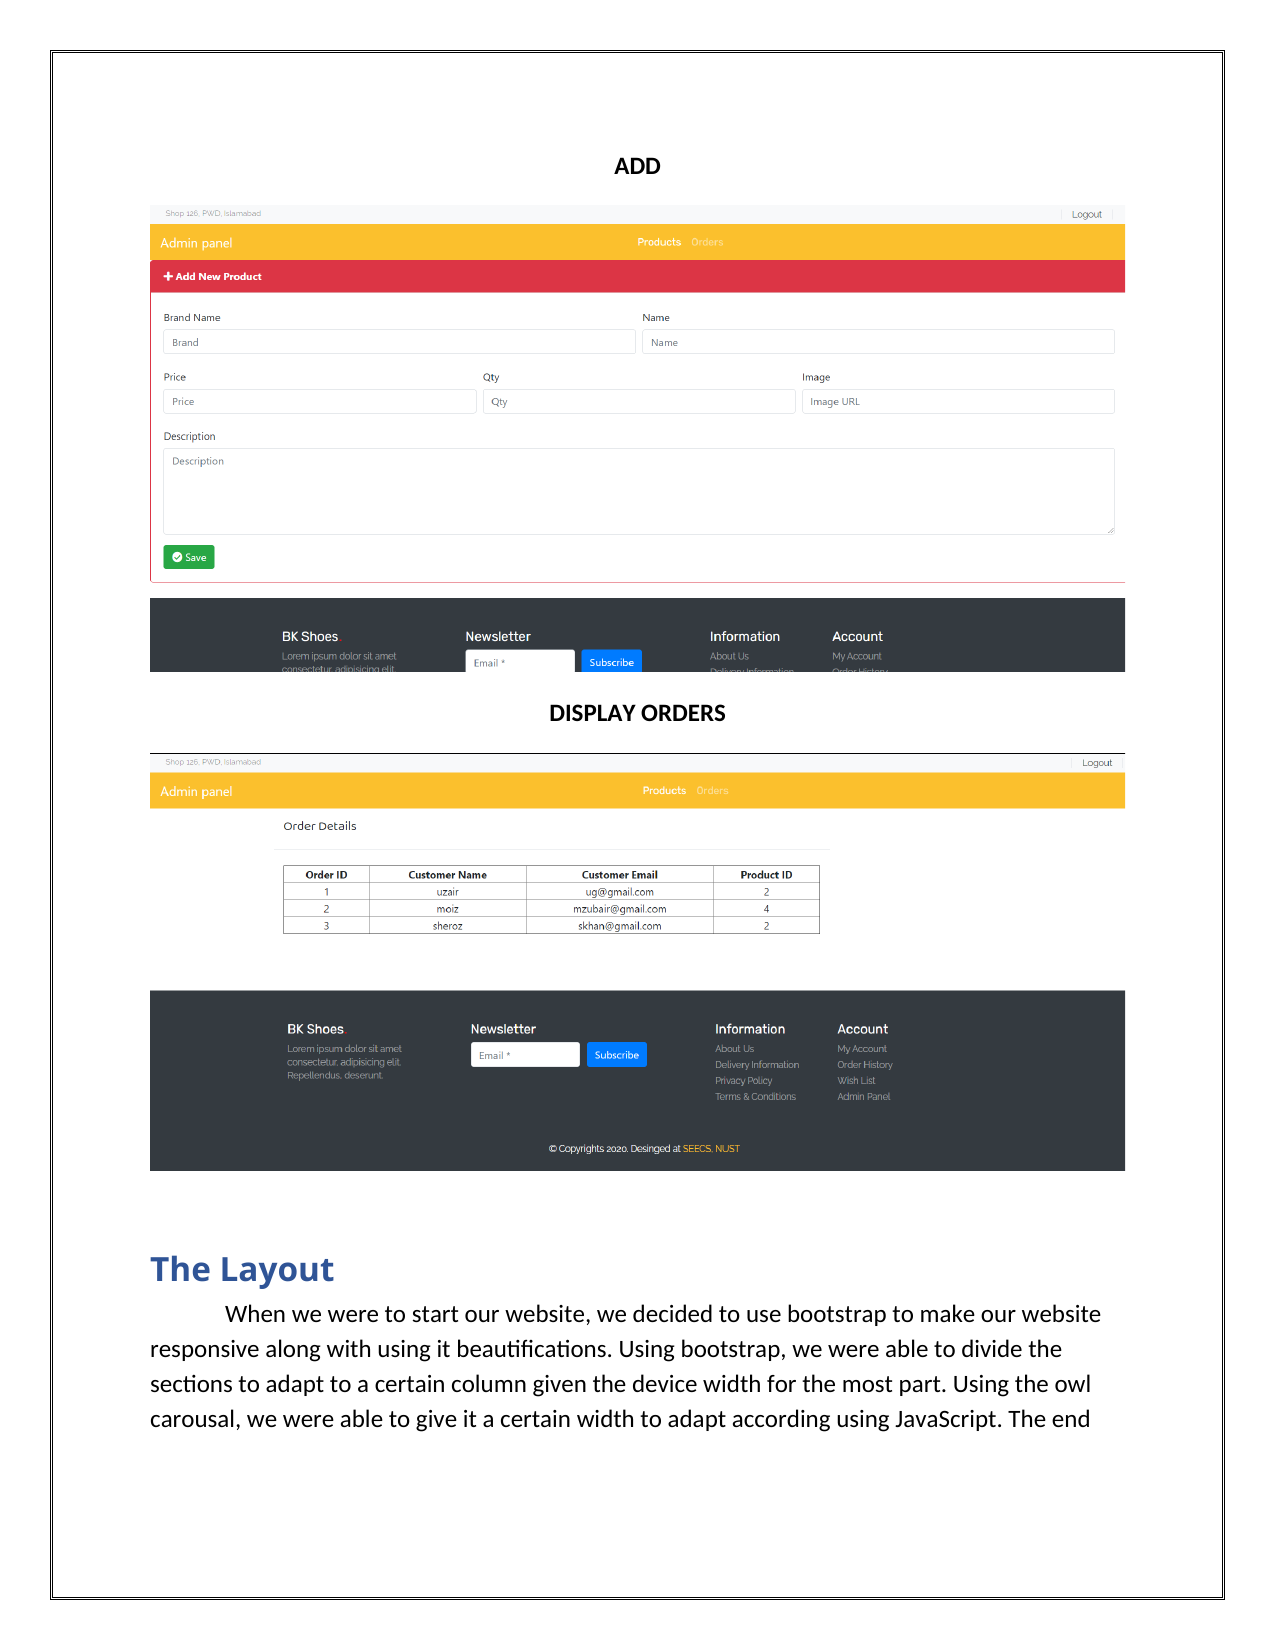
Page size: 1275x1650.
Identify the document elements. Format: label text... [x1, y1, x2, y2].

text ADD [150, 150, 1125, 181]
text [150, 1298, 1125, 1434]
picture [150, 205, 1125, 672]
picture [150, 753, 1125, 1217]
text DISPLAY ORDERS [150, 697, 1125, 728]
subtitle The Layout [150, 1246, 1125, 1291]
